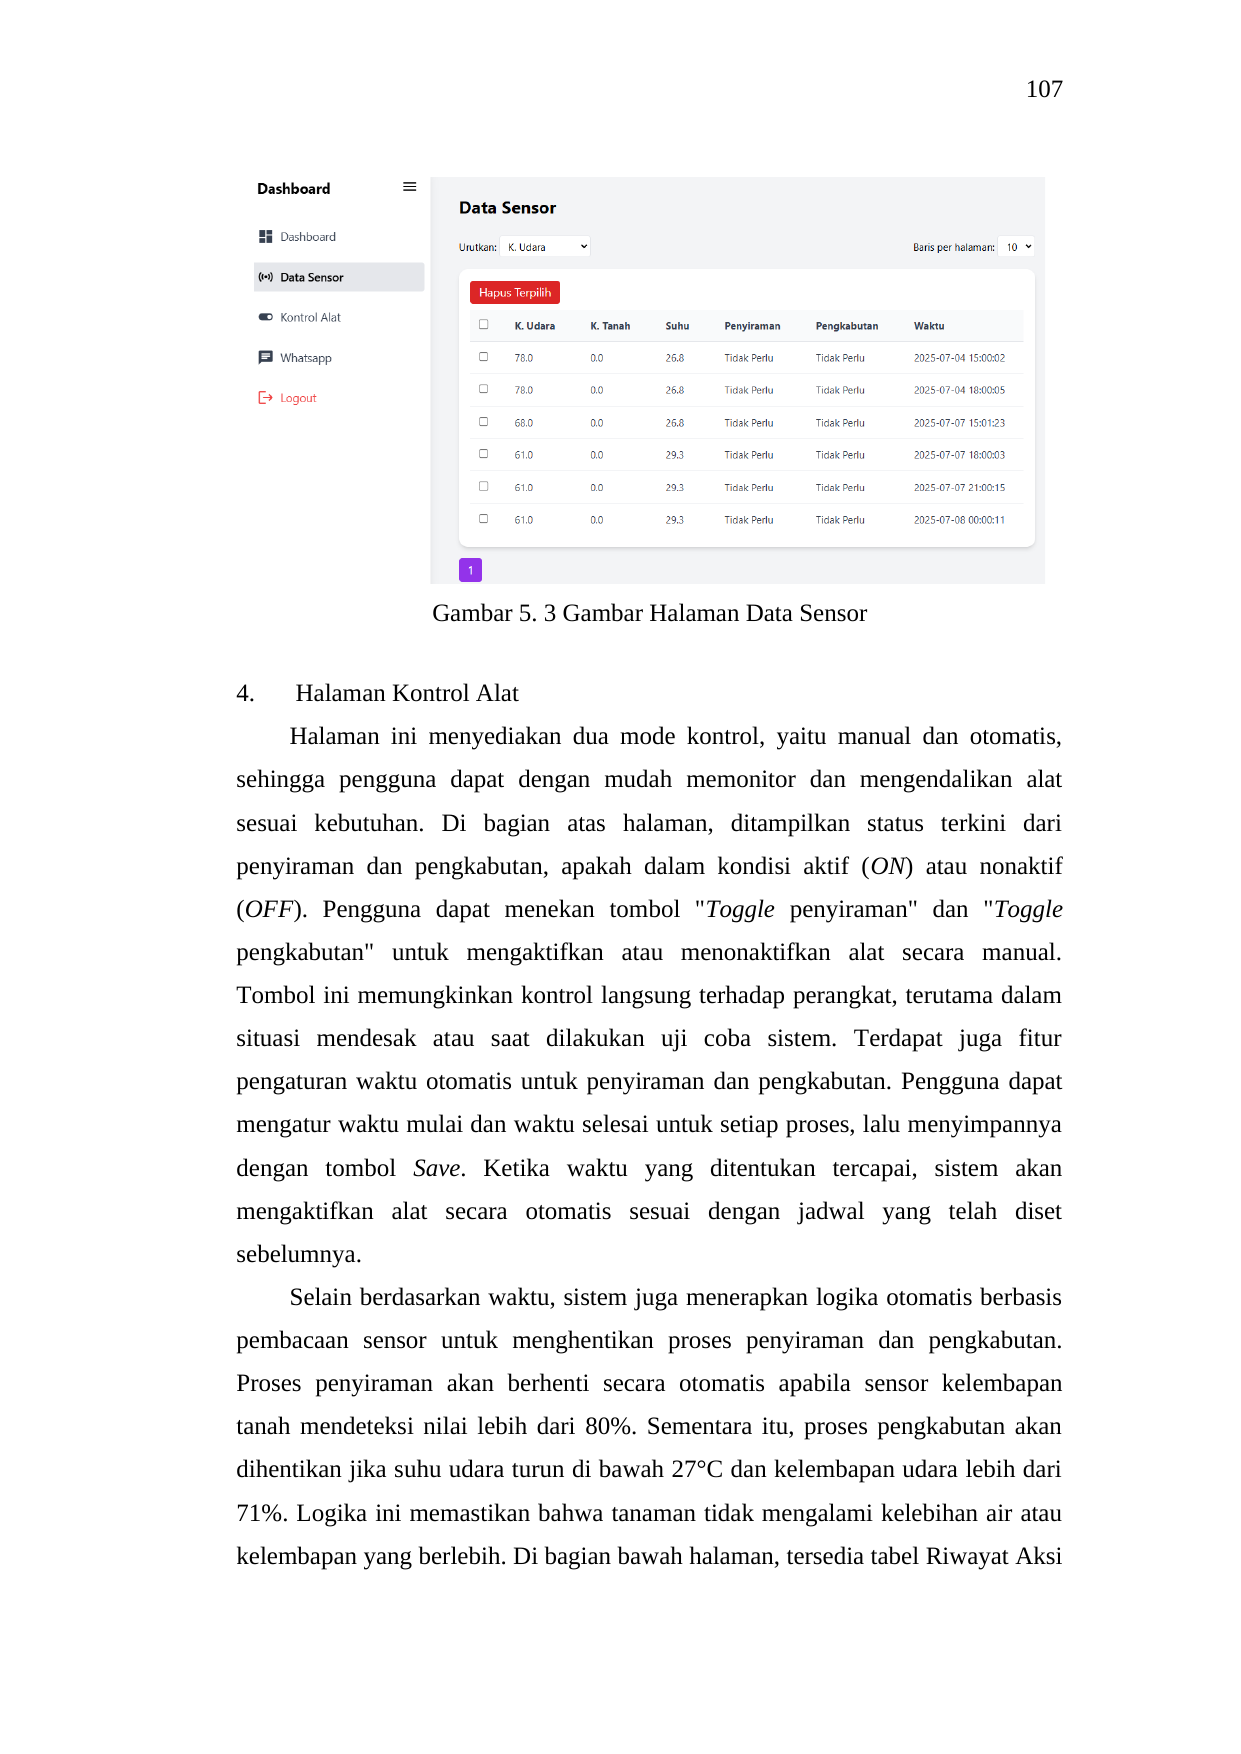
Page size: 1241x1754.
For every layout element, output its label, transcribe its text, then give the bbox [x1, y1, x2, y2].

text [236, 1282, 1063, 1569]
list Halaman Kontrol Alat [236, 678, 1063, 707]
text Halaman ini menyediakan dua mode kontrol, yaitu manual dan otomatis, sehingga pengguna dapat dengan mudah memonitor dan mengendalikan alat sesuai kebutuhan. Di bagian atas halaman, ditampilkan status terkini dari penyiraman dan pengkabutan, apakah dalam kondisi aktif (ON) atau nonaktif (OFF). Pengguna dapat menekan tombol "Toggle penyiraman" dan "Toggle pengkabutan" untuk mengaktifkan atau menonaktifkan alat secara manual. Tombol ini memungkinkan kontrol langsung terhadap perangkat, terutama dalam situasi mendesak atau saat dilakukan uji coba sistem. Terdapat juga fitur pengaturan waktu otomatis untuk penyiraman dan pengkabutan. Pengguna dapat mengatur waktu mulai dan waktu selesai untuk setiap proses, lalu menyimpannya dengan tombol Save. Ketika waktu yang ditentukan tercapai, sistem akan mengaktifkan alat secara otomatis sesuai dengan jadwal yang telah diset sebelumnya. [236, 721, 1063, 1268]
text Gambar 5. 3 Gambar Halaman Data Sensor [236, 598, 1063, 626]
picture [254, 177, 1046, 584]
